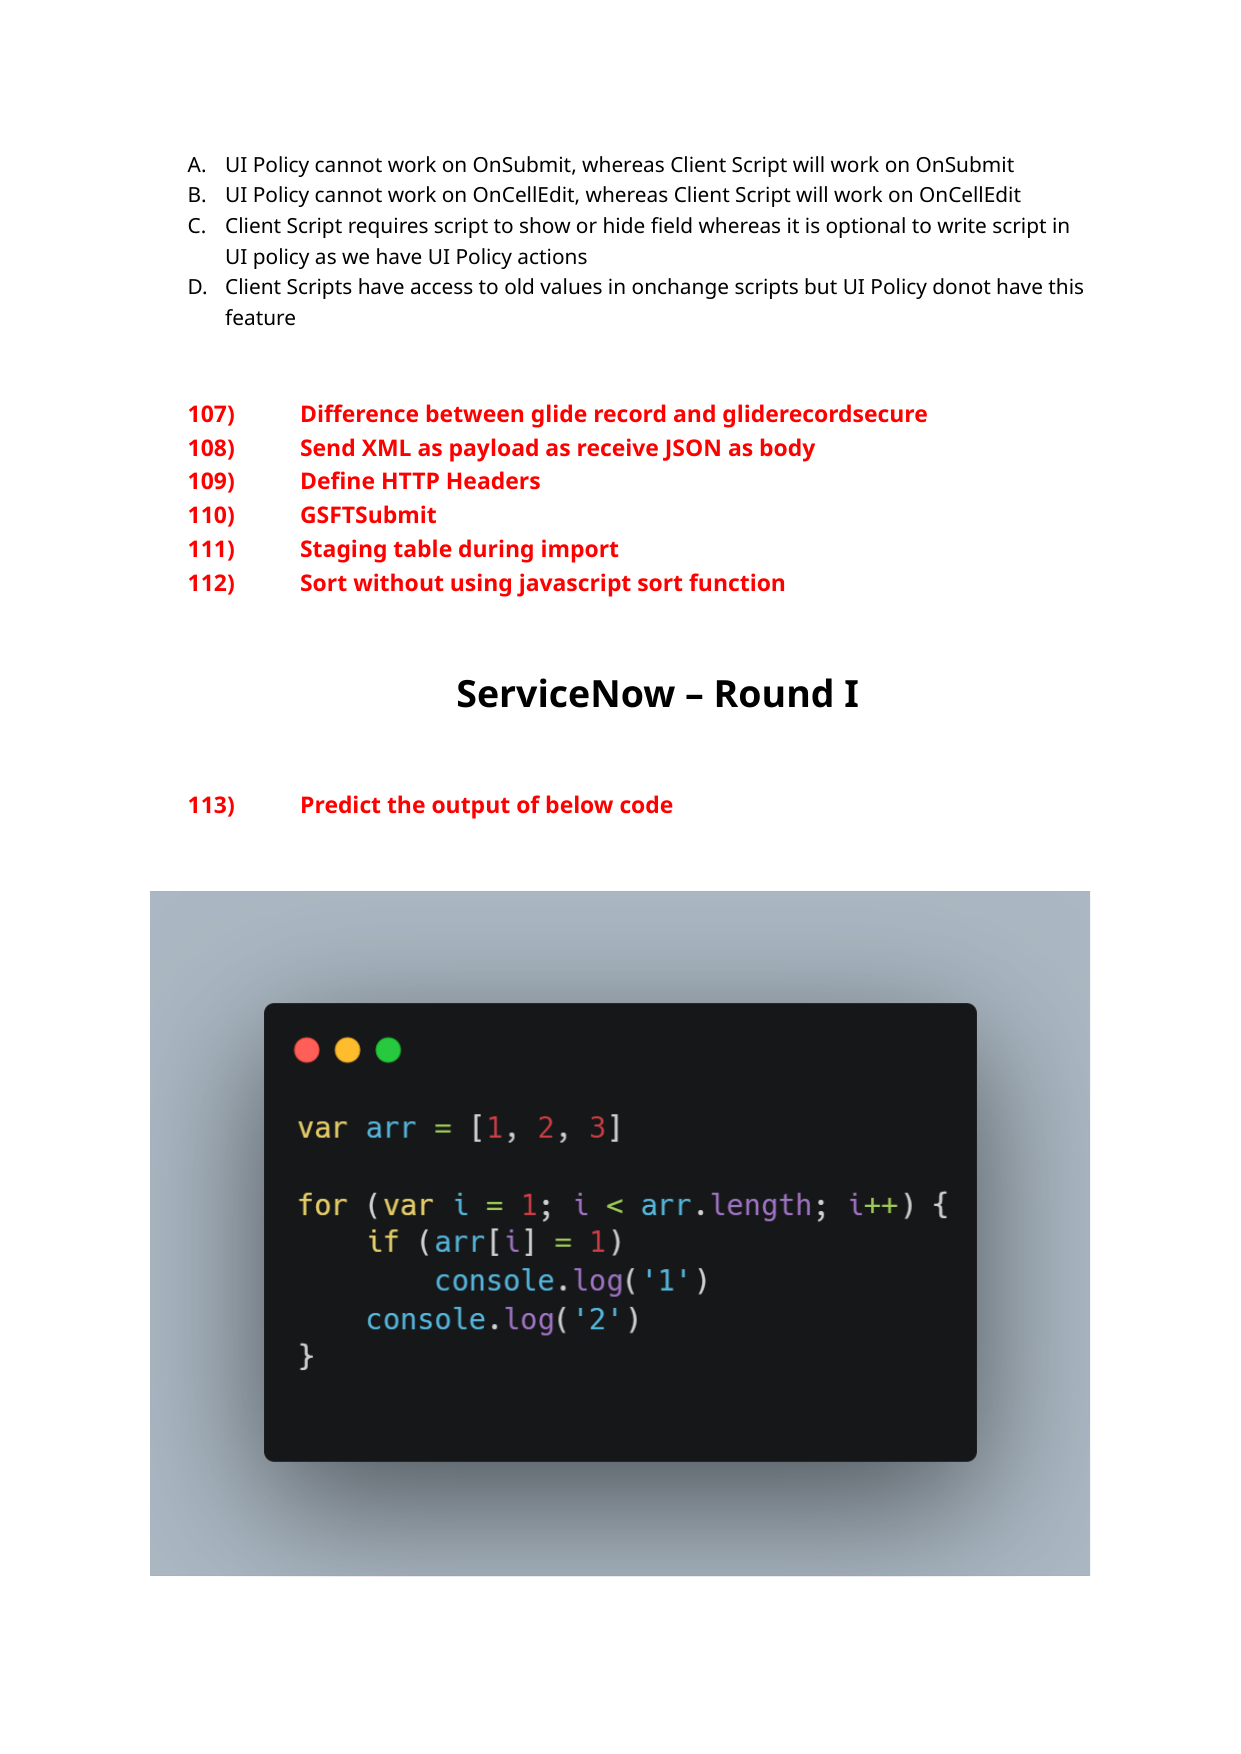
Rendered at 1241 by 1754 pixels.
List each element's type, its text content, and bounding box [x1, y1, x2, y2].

list Client Scripts have access to old values in onchange scripts but UI Policy donot have this feature [187, 272, 1090, 332]
list Define HTTP Headers [187, 465, 1090, 496]
list Send XML as payload as receive JSON as body [187, 431, 1090, 463]
list UI Policy cannot work on OnCellEdit, whereas Client Script will work on OnCellEdit [187, 181, 1090, 209]
list GSFTSubmit [187, 499, 1090, 530]
list Difference between glide record and gliderecordsecure [187, 398, 1090, 429]
list Sort without using javascript sort function [187, 566, 1090, 598]
text ServiceNow – Round I [225, 667, 1090, 718]
list Client Script requires script to show or hide field whereas it is optional to write script in UI policy as we have UI Policy actions [187, 211, 1090, 270]
list Staging table during import [187, 533, 1090, 564]
list UI Policy cannot work on OnSubmit, whereas Client Script will work on OnSubmit [187, 150, 1090, 178]
list Predict the output of below code [187, 789, 1090, 821]
picture [150, 890, 1091, 1577]
